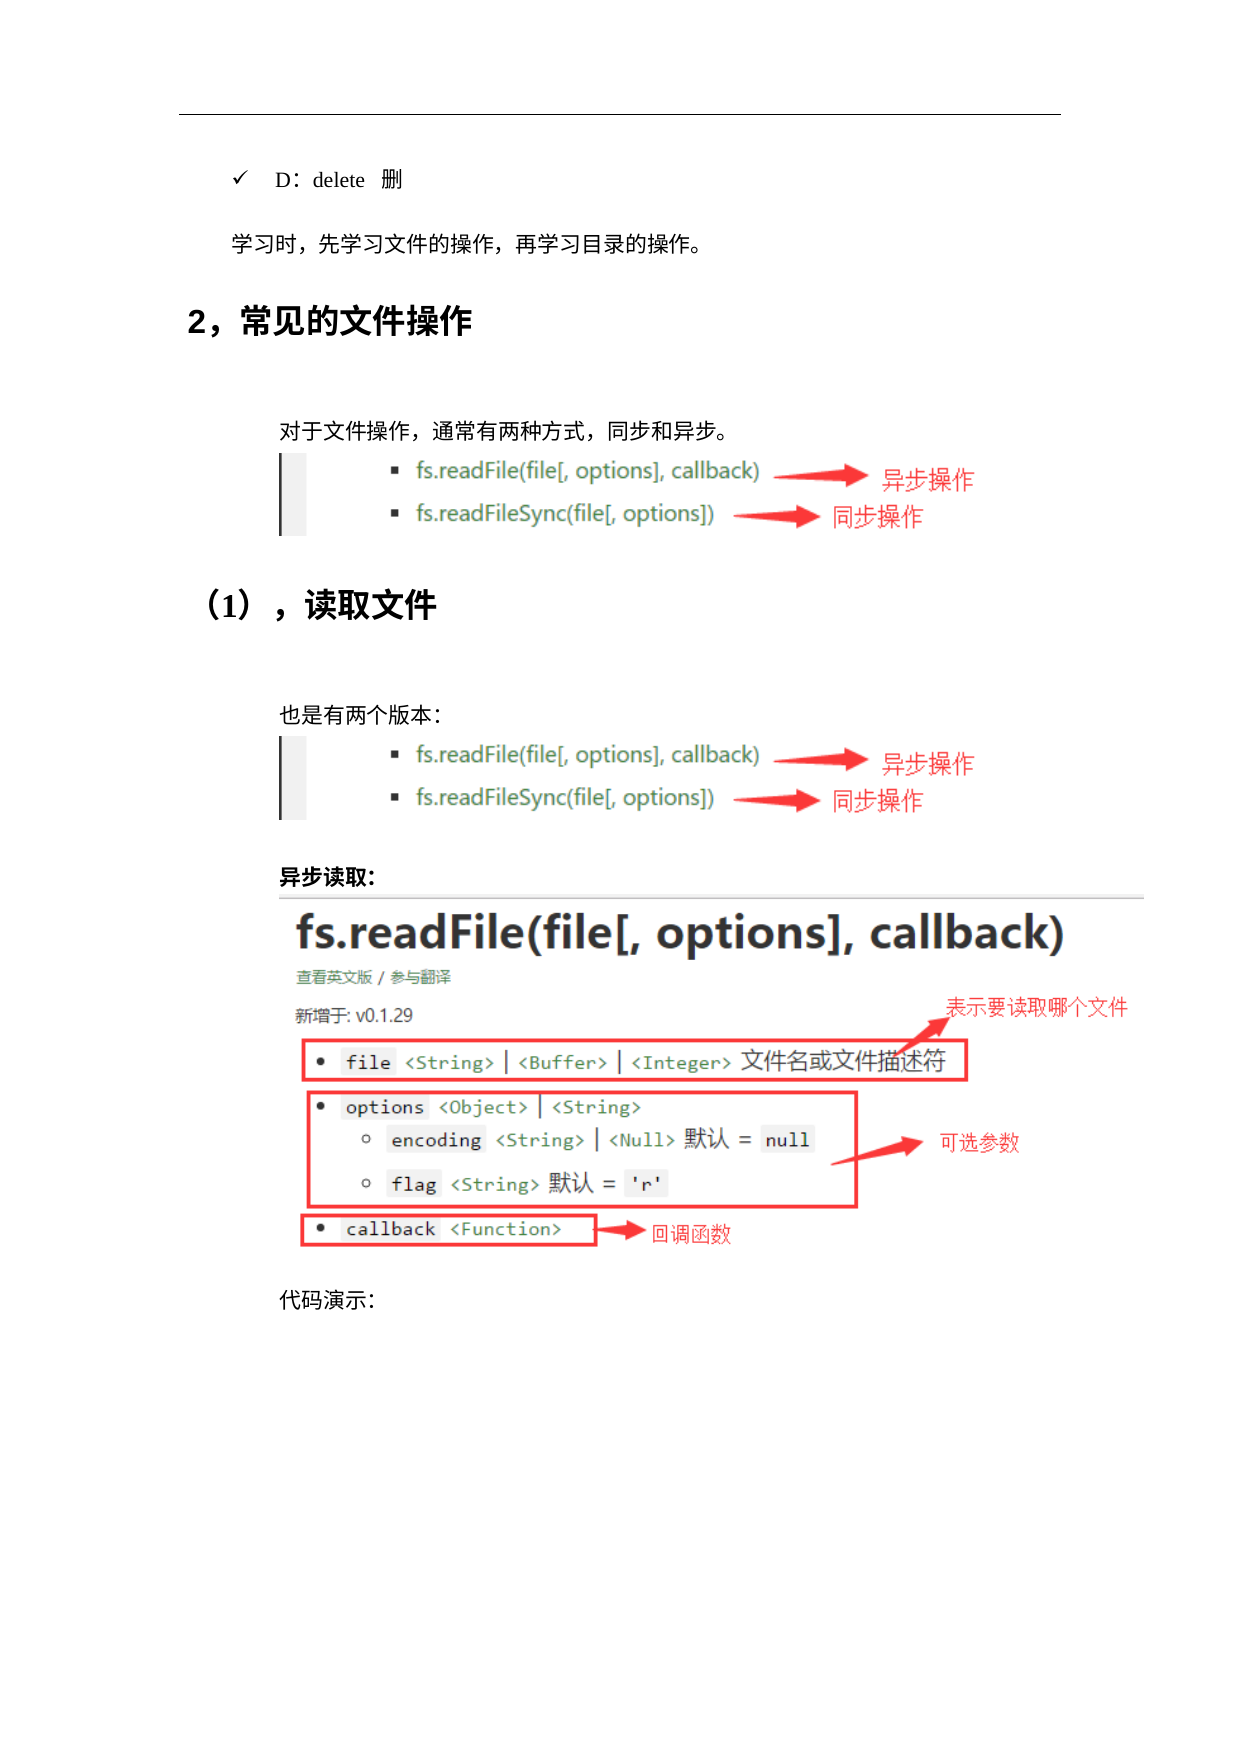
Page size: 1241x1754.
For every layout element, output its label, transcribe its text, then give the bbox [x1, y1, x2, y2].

picture [279, 736, 1144, 820]
picture [279, 453, 1144, 536]
list D：delete 删 [231, 162, 1053, 194]
list 学习时，先学习文件的操作，再学习目录的操作。 [187, 227, 1053, 259]
subtitle 2，常见的文件操作 [187, 287, 1053, 352]
text 也是有两个版本： [187, 697, 1053, 730]
picture [279, 894, 1144, 1248]
subtitle ，读取文件 [187, 570, 1053, 635]
text 对于文件操作，通常有两种方式，同步和异步。 [187, 413, 1053, 446]
text 异步读取： [187, 860, 1053, 892]
text 代码演示： [187, 1282, 1053, 1315]
